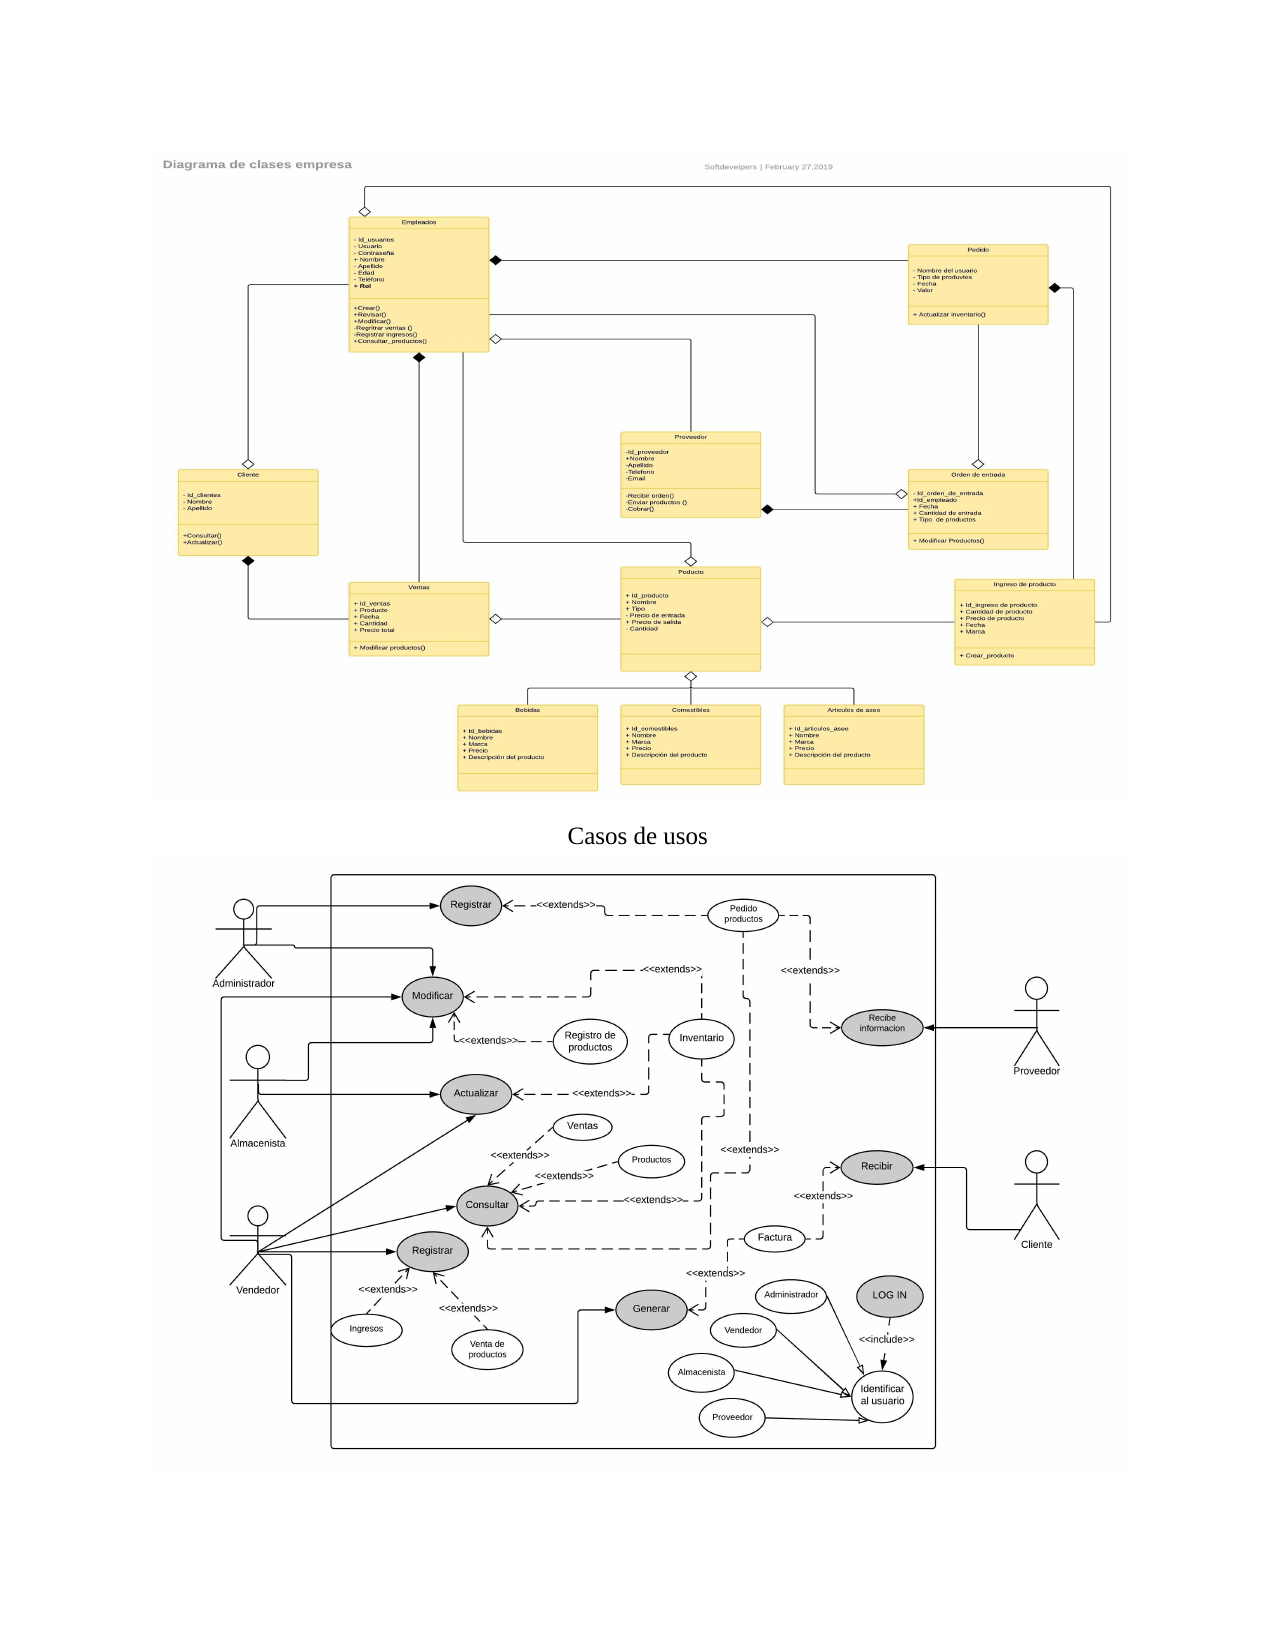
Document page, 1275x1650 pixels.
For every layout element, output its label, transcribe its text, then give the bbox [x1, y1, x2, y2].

picture [148, 852, 1127, 1471]
text Casos de usos [148, 821, 1127, 852]
picture [147, 147, 1126, 803]
